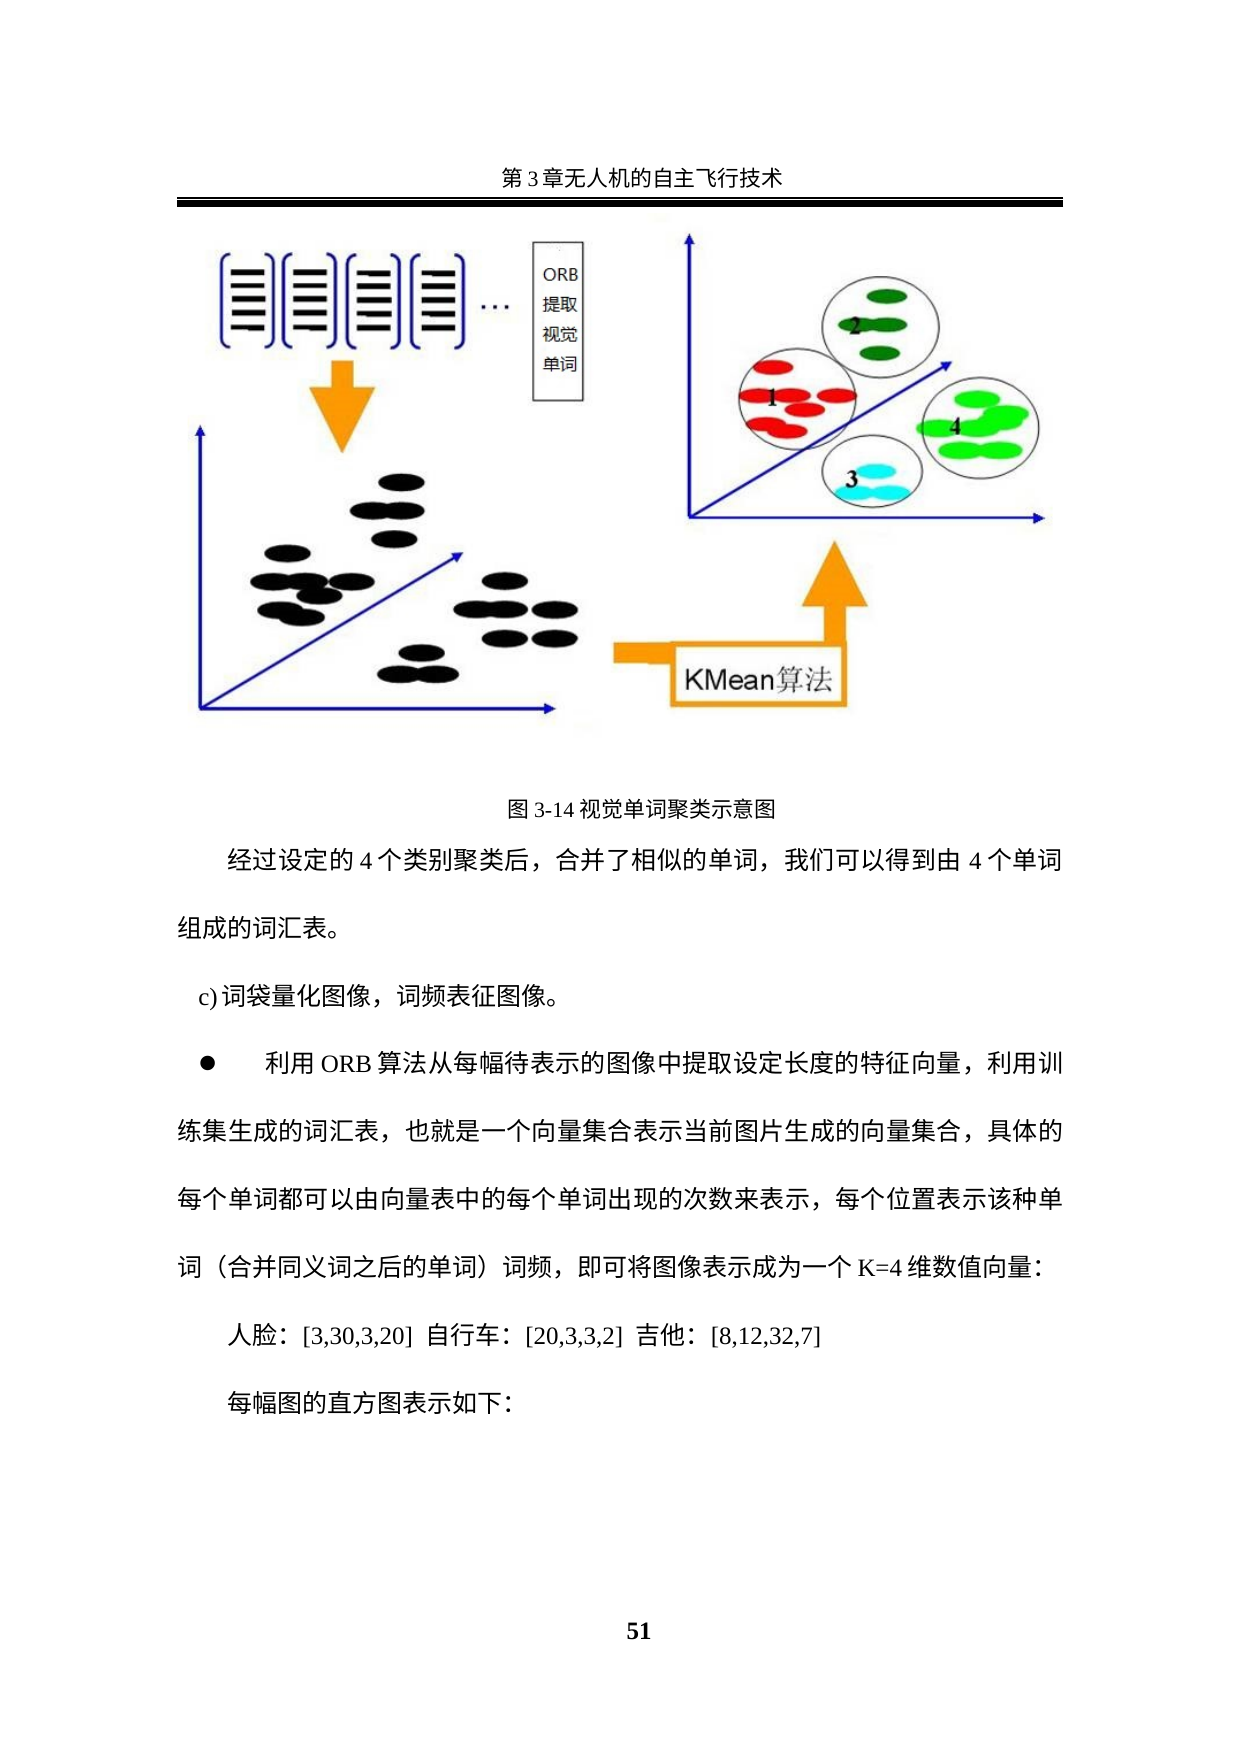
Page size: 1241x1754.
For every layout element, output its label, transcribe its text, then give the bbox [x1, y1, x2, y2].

picture [187, 213, 1053, 759]
list 经过设定的4个类别聚类后，合并了相似的单词，我们可以得到由4个单词组成的词汇表。 [177, 824, 1063, 960]
list 图3-14 视觉单词聚类示意图 [177, 790, 1063, 824]
list 人脸：[3,30,3,20] 自行车：[20,3,3,2] 吉他：[8,12,32,7] [177, 1300, 1063, 1368]
list 每幅图的直方图表示如下： [177, 1368, 1063, 1436]
list 词袋量化图像，词频表征图像。 [177, 960, 1063, 1028]
list 利用ORB算法从每幅待表示的图像中提取设定长度的特征向量，利用训练集生成的词汇表，也就是一个向量集合表示当前图片生成的向量集合，具体的，每个单词都可以由向量表中的每个单词出现的次数来表示，每个位置表示该种单词（合并同义词之后的单词）词频，即可将图像表示成为一个K=4维数值向量： [177, 1028, 1063, 1300]
